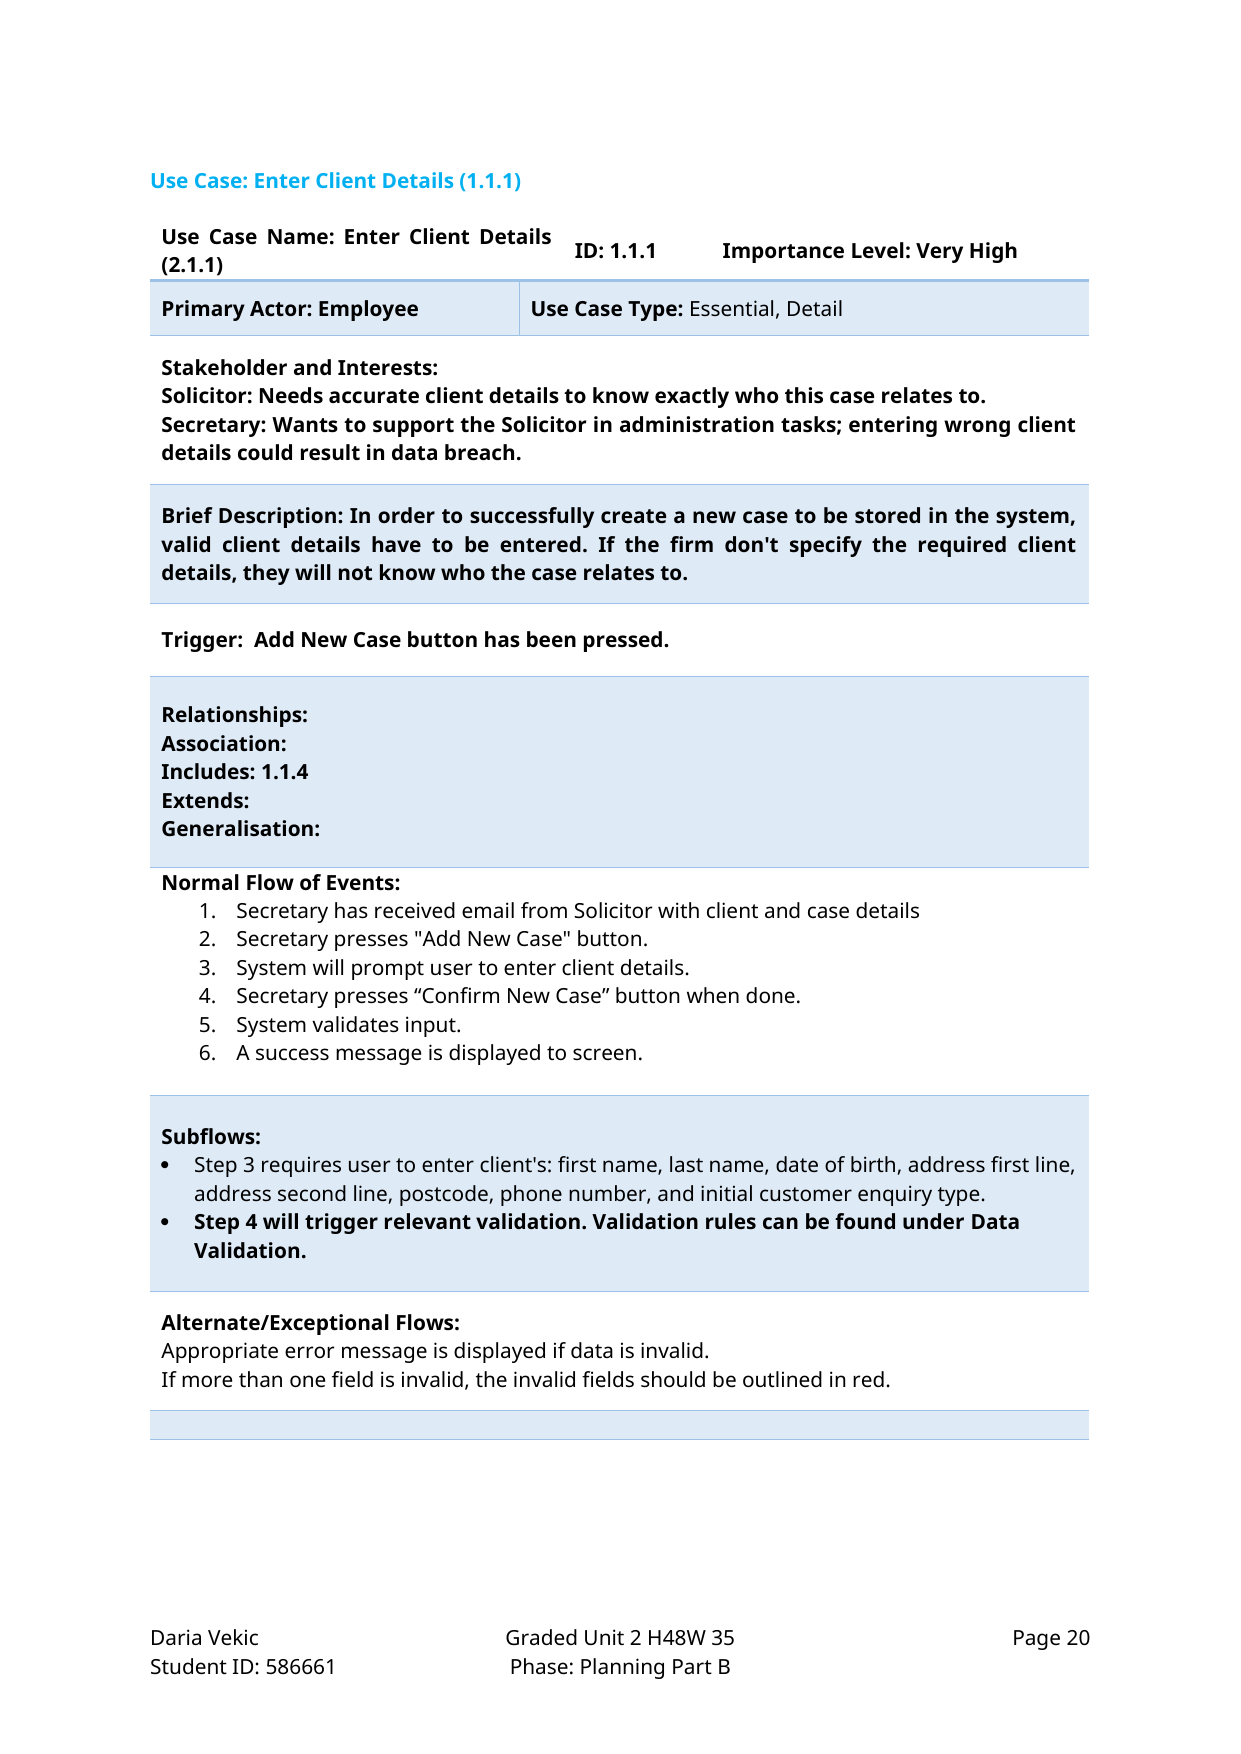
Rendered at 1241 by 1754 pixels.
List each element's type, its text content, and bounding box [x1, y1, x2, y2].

table_cell Trigger: Add New Case button has been pressed. [150, 604, 1089, 676]
table_cell Subflows: Step 3 requires user to enter client's: first name, last name, date of birth, address first line, address second line, postcode, phone number, and initial customer enquiry type. Step 4 will trigger relevant validation. Validation rules can be found under Data Validation. [150, 1096, 1089, 1291]
table_cell Stakeholder and Interests: Solicitor: Needs accurate client details to know exactly who this case relates to. Secretary: Wants to support the Solicitor in administration tasks; entering wrong client details could result in data breach. [150, 336, 1089, 484]
table_cell Primary Actor: Employee [150, 282, 519, 335]
table_cell Use Case Type: Essential, Detail [520, 282, 1089, 335]
subtitle Use Case: Enter Client Details (1.1.1) [150, 167, 1090, 195]
table_cell Brief Description: In order to successfully create a new case to be stored in the system, valid client details have to be entered. If the firm don't specify the required client details, they will not know who the case relates to. [150, 485, 1089, 603]
table_cell [150, 1411, 1089, 1439]
table_header ID: 1.1.1 [563, 222, 711, 279]
table_header Importance Level: Very High [711, 222, 1089, 279]
table_cell Relationships: Association: Includes: 1.1.4 Extends: Generalisation: [150, 677, 1089, 867]
table_cell Normal Flow of Events: Secretary has received email from Solicitor with client and case details Secretary presses "Add New Case" button. System will prompt user to enter client details. Secretary presses “Confirm New Case” button when done. System validates input. A success message is displayed to screen. [150, 868, 1089, 1095]
table_cell Alternate/Exceptional Flows: Appropriate error message is displayed if data is invalid. If more than one field is invalid, the invalid fields should be outlined in red. [150, 1292, 1089, 1410]
table_header Use Case Name: Enter Client Details (2.1.1) [150, 222, 563, 279]
